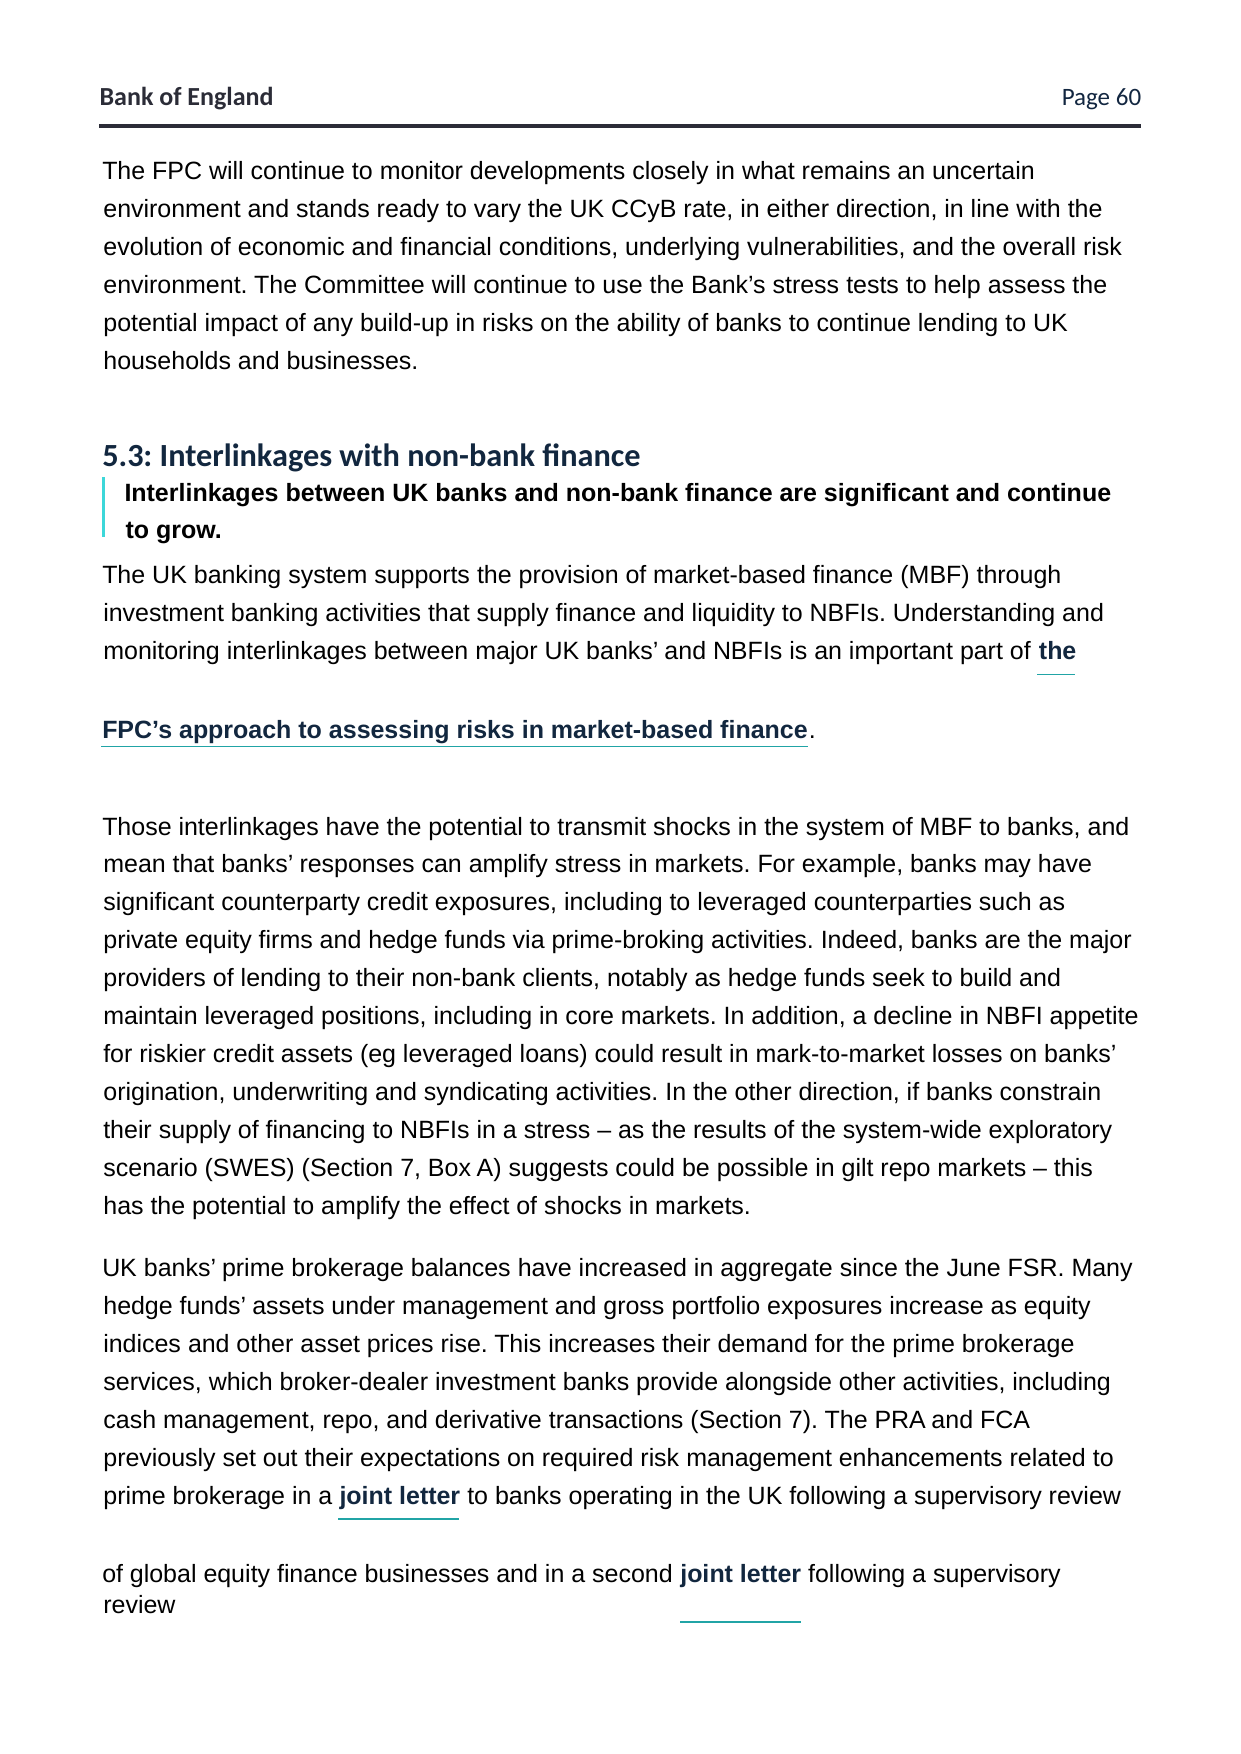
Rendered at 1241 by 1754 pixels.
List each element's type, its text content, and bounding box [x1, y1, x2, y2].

text FPC’s approach to assessing risks in market-based finance. [102, 714, 1142, 743]
text of global equity finance businesses and in a second joint letter following a supervisory review [102, 1559, 1140, 1619]
text The FPC will continue to monitor developments closely in what remains an uncertain environment and stands ready to vary the UK CCyB rate, in either direction, in line with the evolution of economic and financial conditions, underlying vulnerabilities, and the overall risk environment. The Committee will continue to use the Bank’s stress tests to help assess the potential impact of any build-up in risks on the ability of banks to continue lending to UK households and businesses. [102, 156, 1140, 374]
text Interlinkages between UK banks and non-bank finance are significant and continue to grow. [102, 478, 1140, 544]
text The UK banking system supports the provision of market-based finance (MBF) through investment banking activities that supply finance and liquidity to NBFIs. Understanding and monitoring interlinkages between major UK banks’ and NBFIs is an important part of the [102, 560, 1140, 664]
text Those interlinkages have the potential to transmit shocks in the system of MBF to banks, and mean that banks’ responses can amplify stress in markets. For example, banks may have significant counterparty credit exposures, including to leveraged counterparties such as private equity firms and hedge funds via prime-broking activities. Indeed, banks are the major providers of lending to their non-bank clients, notably as hedge funds seek to build and maintain leveraged positions, including in core markets. In addition, a decline in NBFI appetite for riskier credit assets (eg leveraged loans) could result in mark-to-market losses on banks’ origination, underwriting and syndicating activities. In the other direction, if banks constrain their supply of financing to NBFIs in a stress – as the results of the system-wide exploratory scenario (SWES) (Section 7, Box A) suggests could be possible in gilt repo markets – this has the potential to amplify the effect of shocks in markets. [102, 812, 1140, 1219]
subtitle 5.3: Interlinkages with non-bank finance [102, 435, 1135, 474]
text UK banks’ prime brokerage balances have increased in aggregate since the June FSR. Many hedge funds’ assets under management and gross portfolio exposures increase as equity indices and other asset prices rise. This increases their demand for the prime brokerage services, which broker-dealer investment banks provide alongside other activities, including cash management, repo, and derivative transactions (Section 7). The PRA and FCA previously set out their expectations on required risk management enhancements related to prime brokerage in a joint letter to banks operating in the UK following a supervisory review [102, 1253, 1140, 1509]
